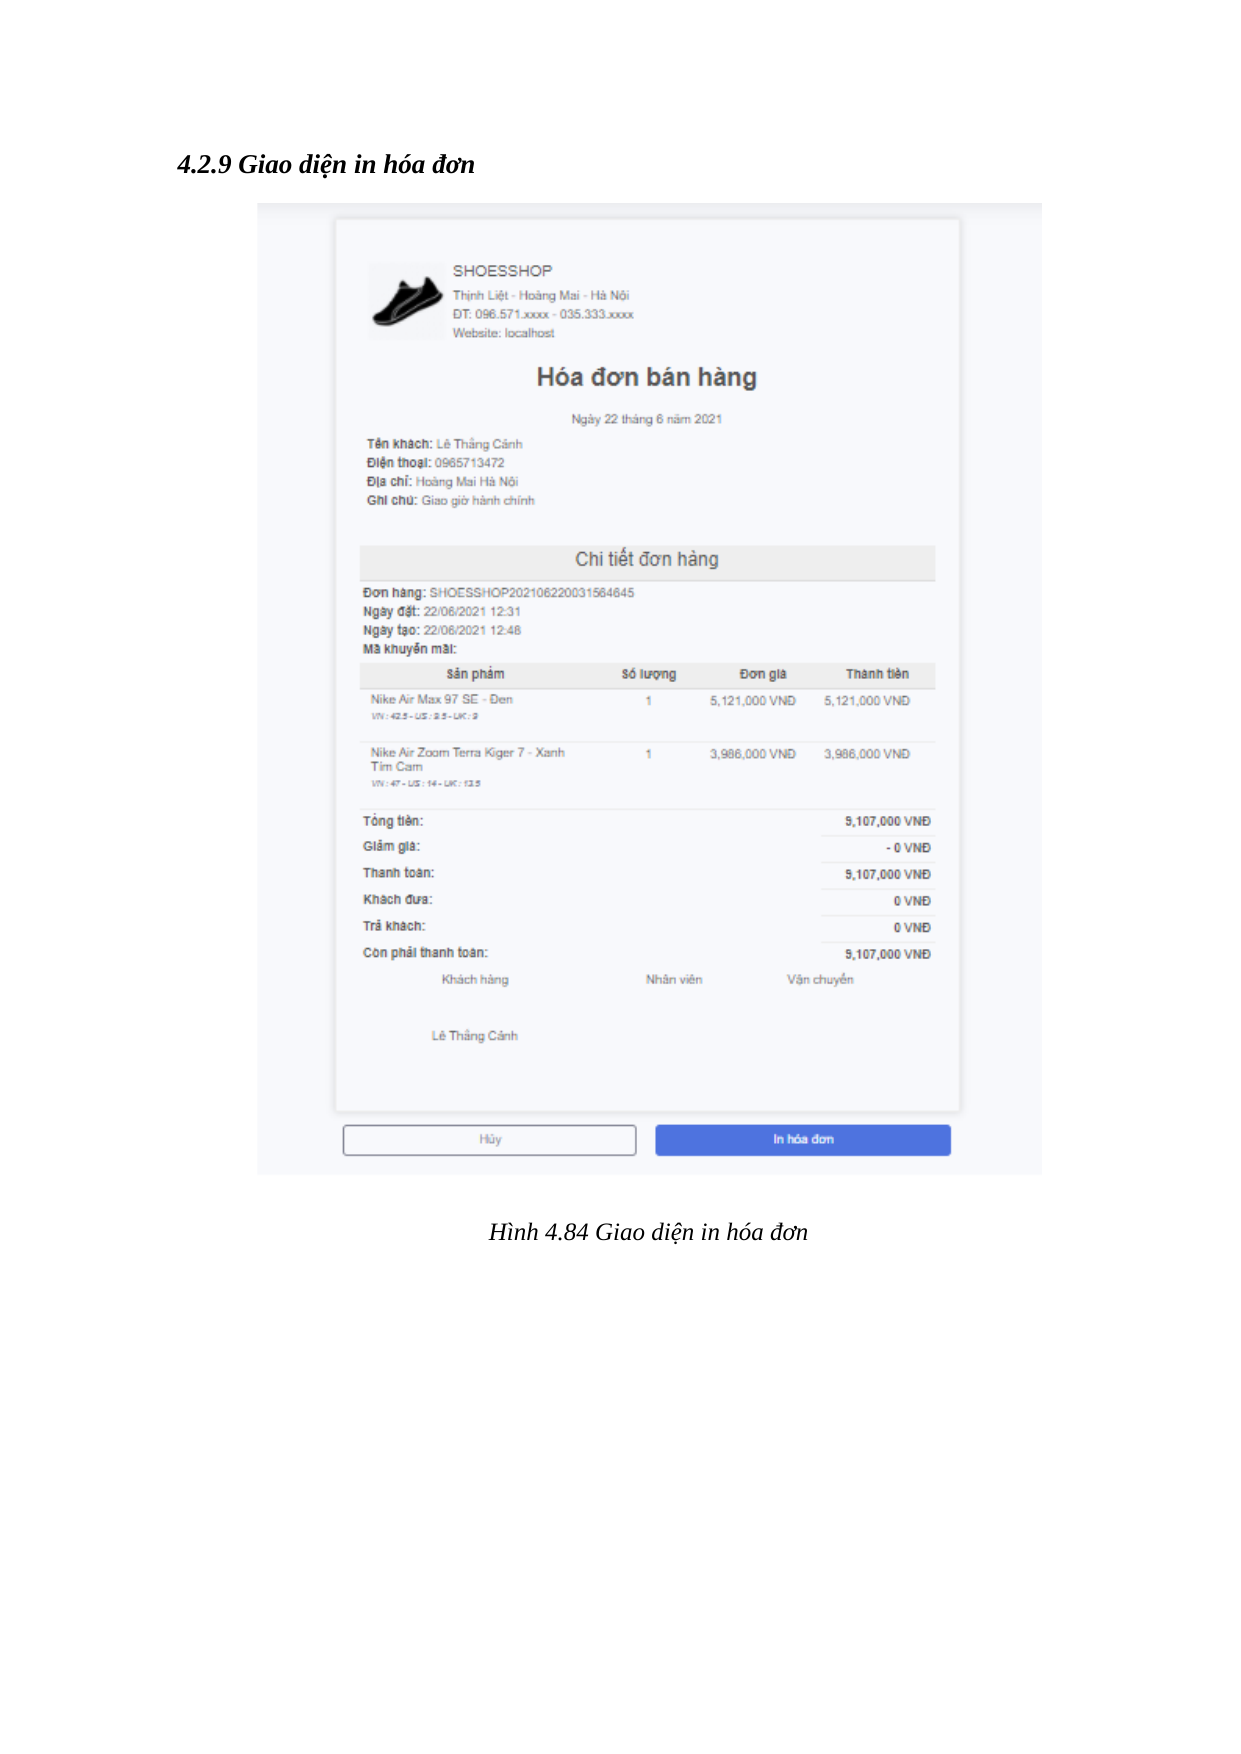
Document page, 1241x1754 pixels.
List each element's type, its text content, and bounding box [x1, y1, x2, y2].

picture [257, 203, 1042, 1186]
subtitle Giao diện in hóa đơn [177, 148, 1122, 179]
